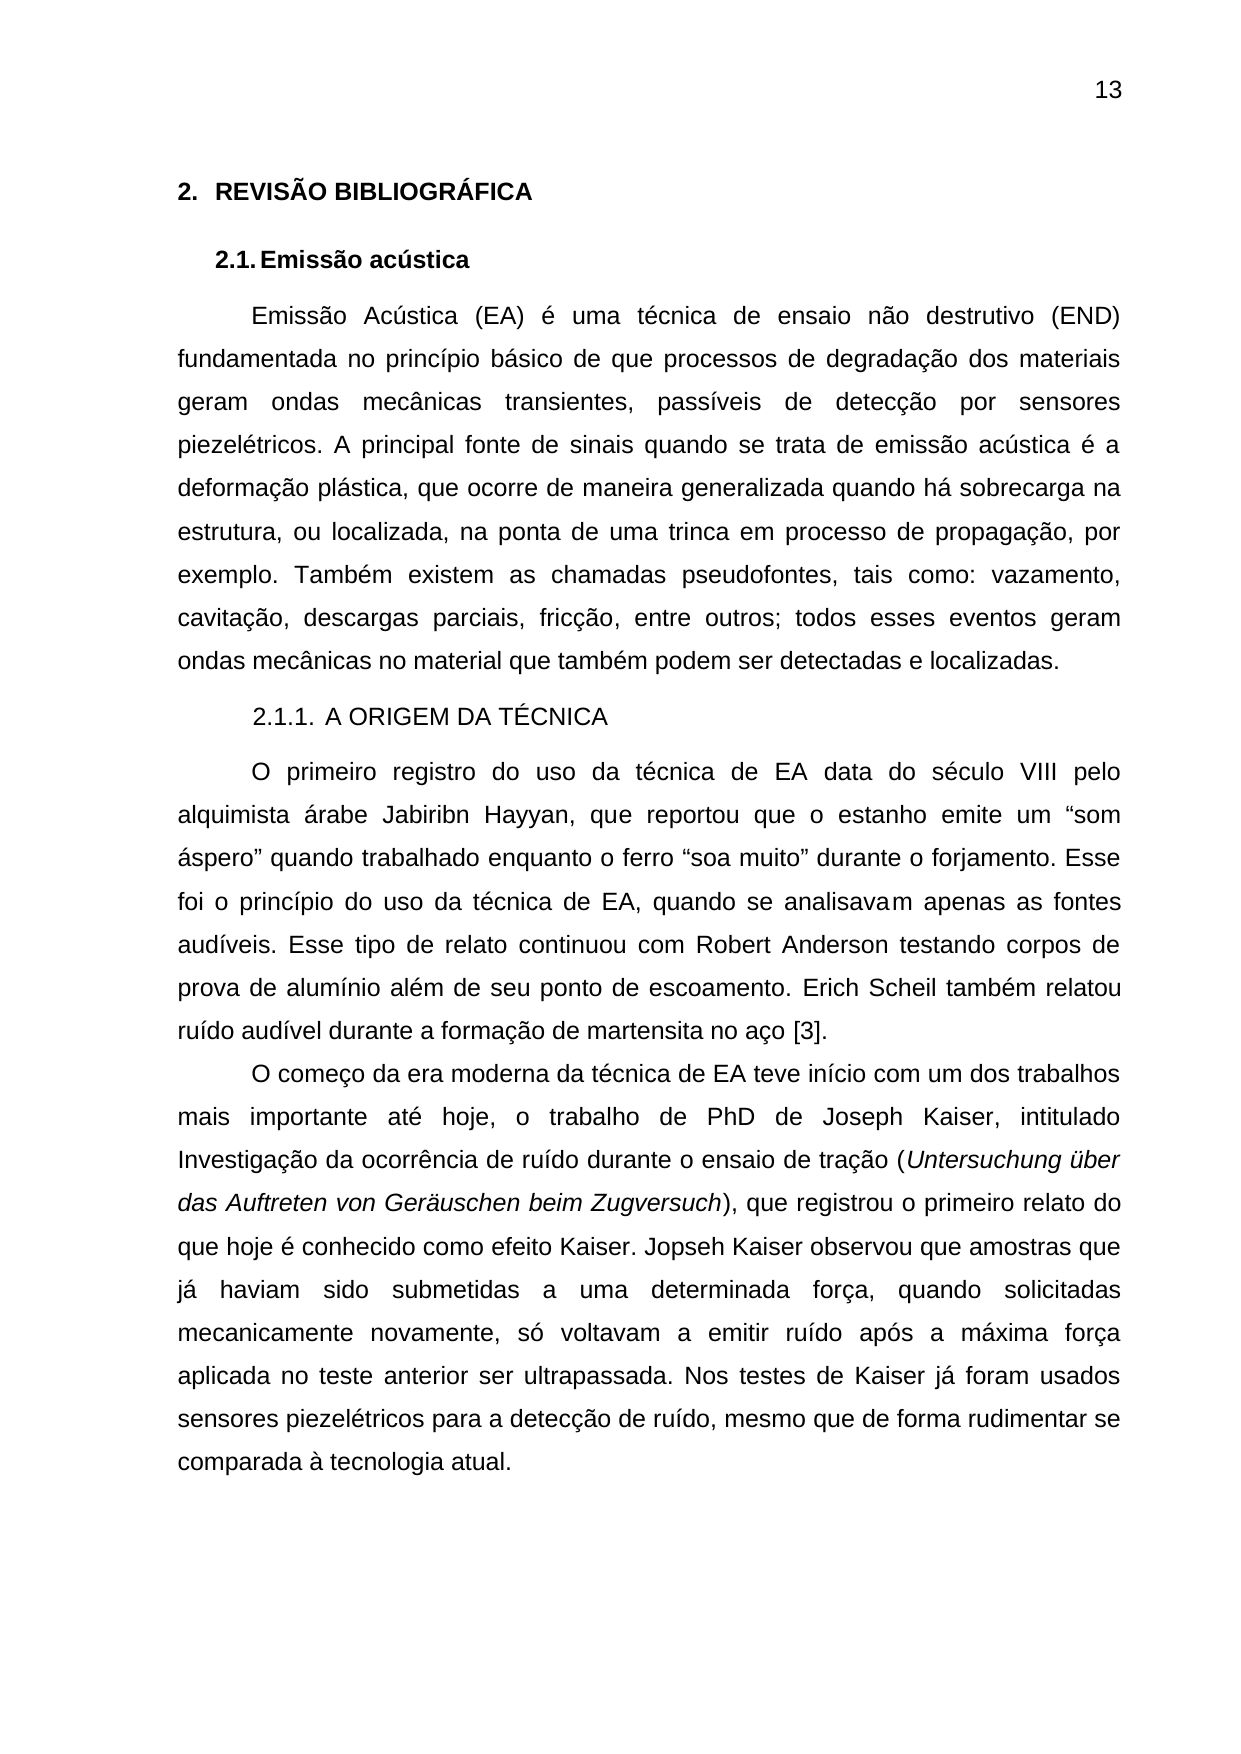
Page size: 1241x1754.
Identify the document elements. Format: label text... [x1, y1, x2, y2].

text Emissão Acústica (EA) é uma técnica de ensaio não destrutivo (END) fundamentada no princípio básico de que processos de degradação dos materiais geram ondas mecânicas transientes, passíveis de detecção por sensores piezelétricos. A principal fonte de sinais quando se trata de emissão acústica é a deformação plástica, que ocorre de maneira generalizada quando há sobrecarga na estrutura, ou localizada, na ponta de uma trinca em processo de propagação, por exemplo. Também existem as chamadas pseudofontes, tais como: vazamento, cavitação, descargas parciais, fricção, entre outros; todos esses eventos geram ondas mecânicas no material que também podem ser detectadas e localizadas. [177, 301, 1122, 675]
subtitle Emissão acústica [215, 245, 1122, 274]
subtitle A origem da técnica [252, 702, 1122, 730]
text O primeiro registro do uso da técnica de EA data do século VIII pelo alquimista árabe Jabiribn Hayyan, que reportou que o estanho emite um “som áspero” quando trabalhado enquanto o ferro “soa muito” durante o forjamento. Esse foi o princípio do uso da técnica de EA, quando se analisavam apenas as fontes audíveis. Esse tipo de relato continuou com Robert Anderson testando corpos de prova de alumínio além de seu ponto de escoamento. Erich Scheil também relatou ruído audível durante a formação de martensita no aço . [177, 757, 1122, 1045]
text O começo da era moderna da técnica de EA teve início com um dos trabalhos mais importante até hoje, o trabalho de PhD de Joseph Kaiser, intitulado Investigação da ocorrência de ruído durante o ensaio de tração (Untersuchung über das Auftreten von Geräuschen beim Zugversuch), que registrou o primeiro relato do que hoje é conhecido como efeito Kaiser. Jopseh Kaiser observou que amostras que já haviam sido submetidas a uma determinada força, quando solicitadas mecanicamente novamente, só voltavam a emitir ruído após a máxima força aplicada no teste anterior ser ultrapassada. Nos testes de Kaiser já foram usados sensores piezelétricos para a detecção de ruído, mesmo que de forma rudimentar se comparada à tecnologia atual. [177, 1059, 1122, 1476]
subtitle Revisão bibliográfica [177, 177, 1122, 206]
